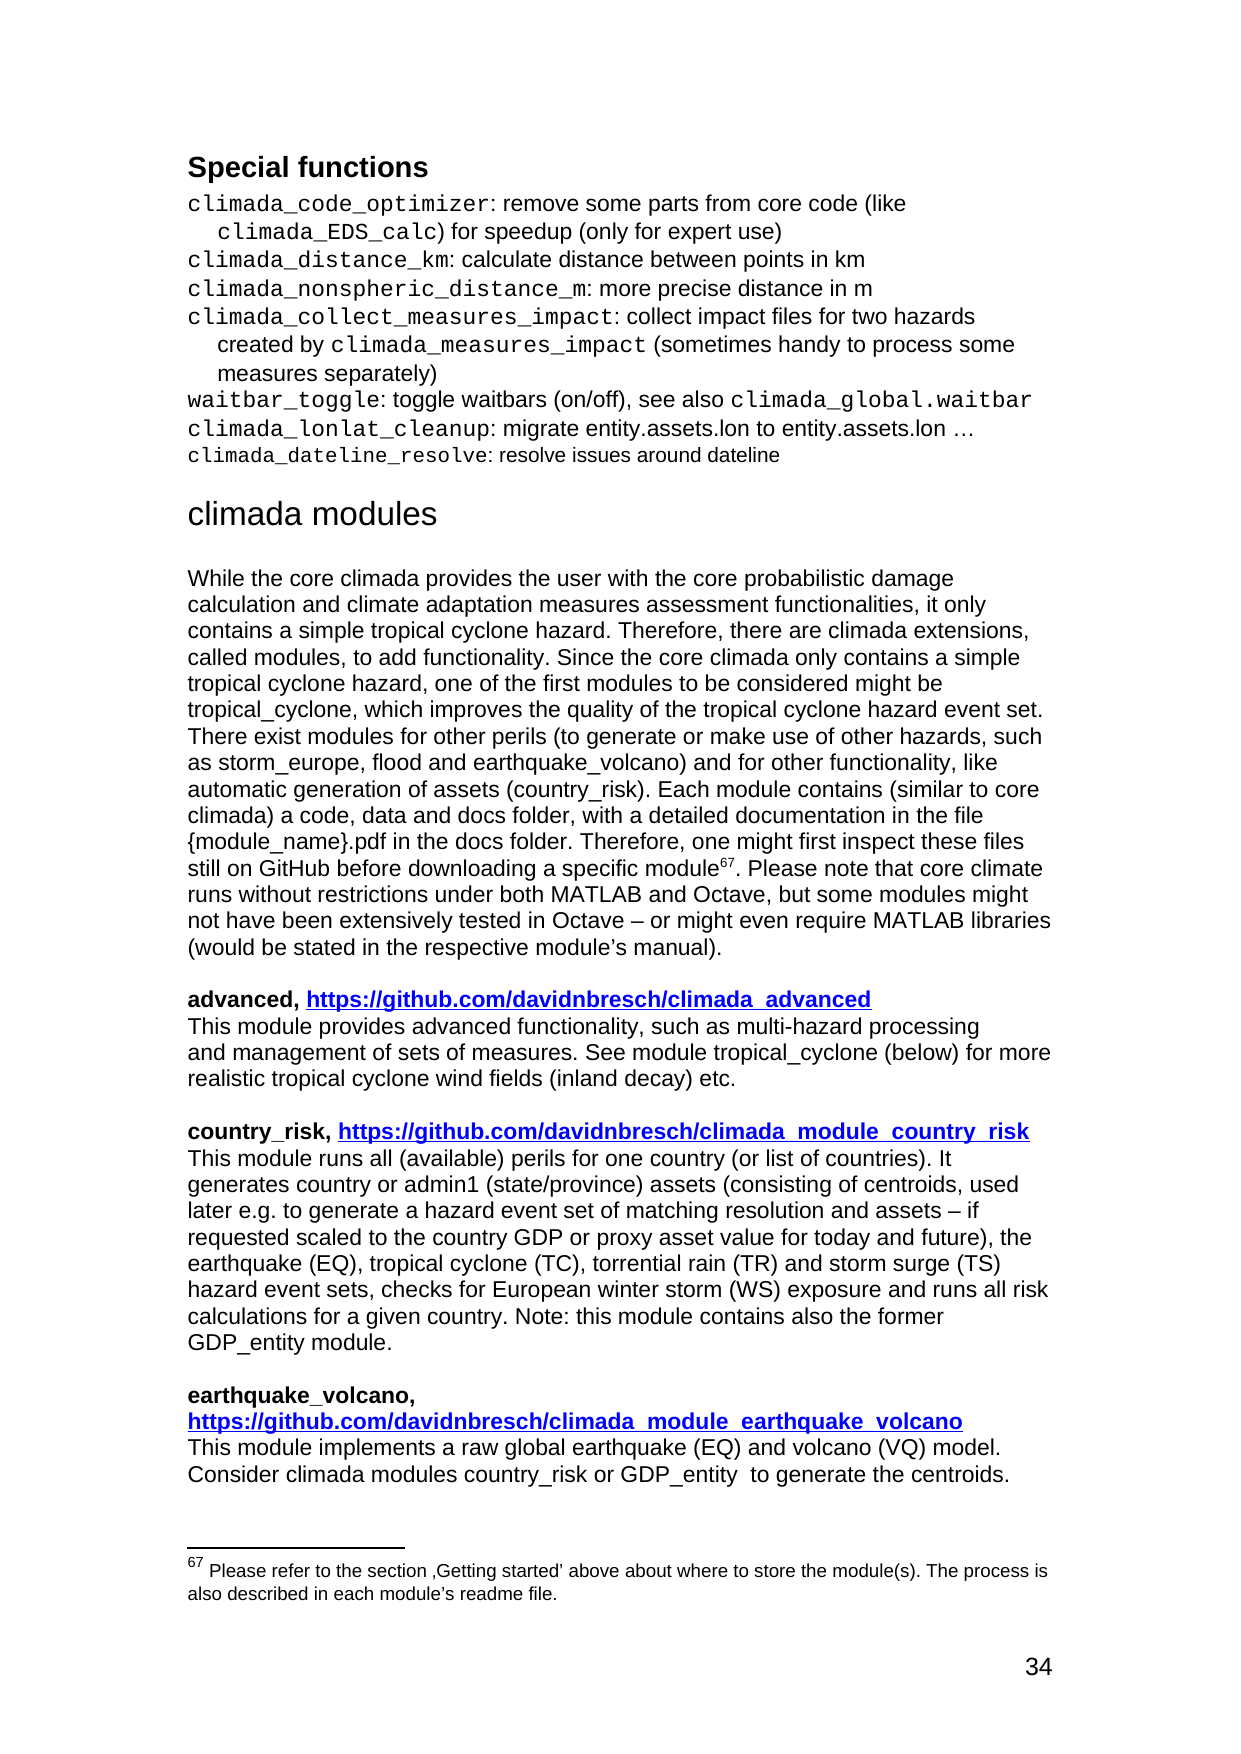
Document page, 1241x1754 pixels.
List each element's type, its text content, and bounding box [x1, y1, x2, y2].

text This module provides advanced functionality, such as multi-hazard processing and management of sets of measures. See module tropical_cyclone (below) for more realistic tropical cyclone wind fields (inland decay) etc. [187, 1013, 1053, 1092]
text climada_dateline_resolve: resolve issues around dateline [187, 443, 1053, 469]
text This module implements a raw global earthquake (EQ) and volcano (VQ) model. Consider climada modules country_risk or GDP_entity to generate the centroids. [187, 1434, 1053, 1487]
text climada_distance_km: calculate distance between points in km [187, 246, 1053, 275]
subtitle Special functions [187, 150, 1053, 183]
list country_risk, https://github.com/davidnbresch/climada_module_country_risk [187, 1118, 1053, 1144]
text While the core climada provides the user with the core probabilistic damage calculation and climate adaptation measures assessment functionalities, it only contains a simple tropical cyclone hazard. Therefore, there are climada extensions, called modules, to add functionality. Since the core climada only contains a simple tropical cyclone hazard, one of the first modules to be considered might be tropical_cyclone, which improves the quality of the tropical cyclone hazard event set. There exist modules for other perils (to generate or make use of other hazards, such as storm_europe, flood and earthquake_volcano) and for other functionality, like automatic generation of assets (country_risk). Each module contains (similar to core climada) a code, data and docs folder, with a detailed documentation in the file {module_name}.pdf in the docs folder. Therefore, one might first inspect these files still on GitHub before downloading a specific module. Please note that core climate runs without restrictions under both MATLAB and Octave, but some modules might not have been extensively tested in Octave – or might even require MATLAB libraries (would be stated in the respective module’s manual). [187, 565, 1053, 960]
text waitbar_toggle: toggle waitbars (on/off), see also climada_global.waitbar [187, 386, 1053, 414]
text This module runs all (available) perils for one country (or list of countries). It generates country or admin1 (state/province) assets (consisting of centroids, used later e.g. to generate a hazard event set of matching resolution and assets – if requested scaled to the country GDP or proxy asset value for today and future), the earthquake (EQ), tropical cyclone (TC), torrential rain (TR) and storm surge (TS) hazard event sets, checks for European winter storm (WS) exposure and runs all risk calculations for a given country. Note: this module contains also the former GDP_entity module. [187, 1144, 1053, 1355]
list earthquake_volcano, https://github.com/davidnbresch/climada_module_earthquake_volcano [187, 1382, 1053, 1434]
text climada_code_optimizer: remove some parts from core code (like climada_EDS_calc) for speedup (only for expert use) [187, 190, 1053, 246]
text climada_nonspheric_distance_m: more precise distance in m [187, 275, 1053, 303]
text climada_lonlat_cleanup: migrate entity.assets.lon to entity.assets.lon … [187, 414, 1053, 443]
list advanced, https://github.com/davidnbresch/climada_advanced [187, 986, 1053, 1013]
text climada_collect_measures_impact: collect impact files for two hazards created by climada_measures_impact (sometimes handy to process some measures separately) [187, 303, 1053, 386]
subtitle climada modules [187, 494, 1053, 532]
